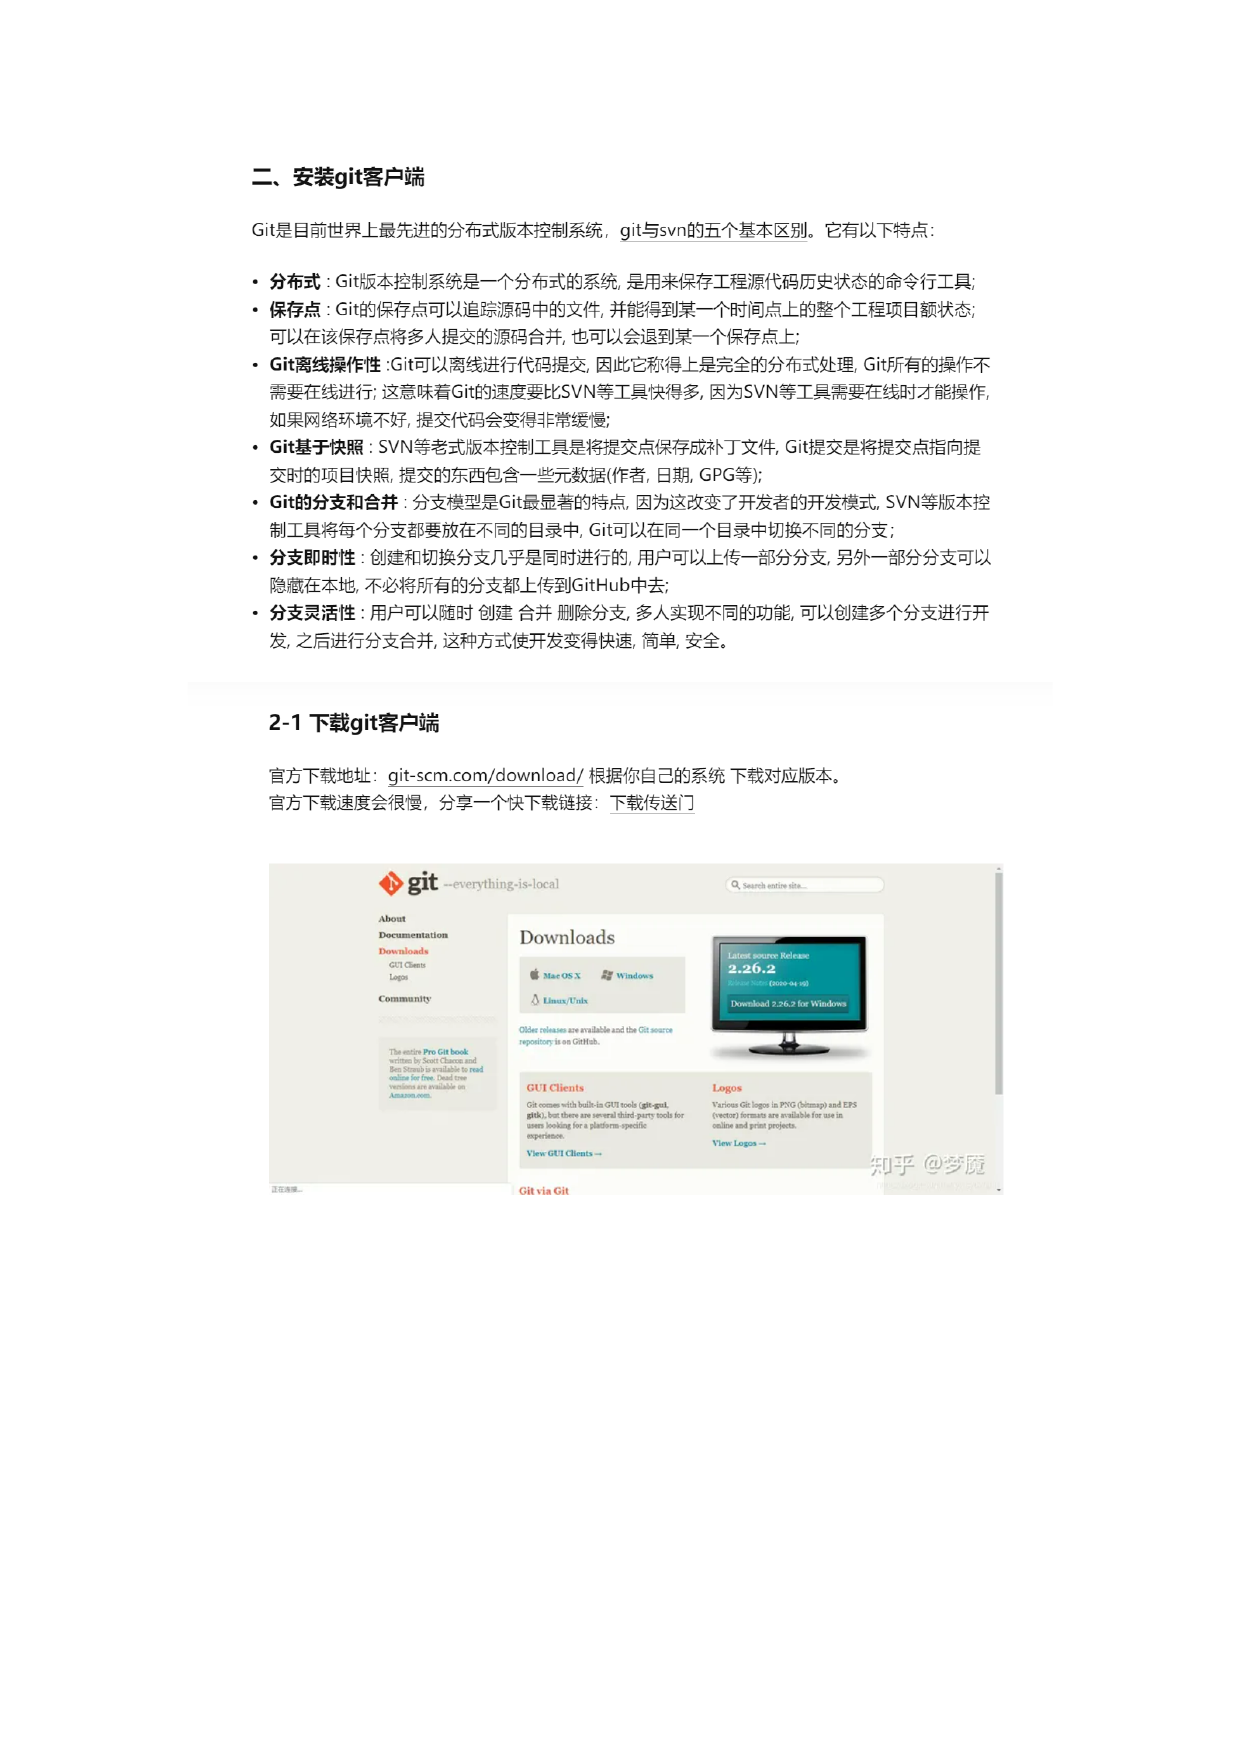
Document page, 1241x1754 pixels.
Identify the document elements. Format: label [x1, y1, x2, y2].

picture [187, 162, 1053, 674]
picture [187, 682, 1053, 1256]
